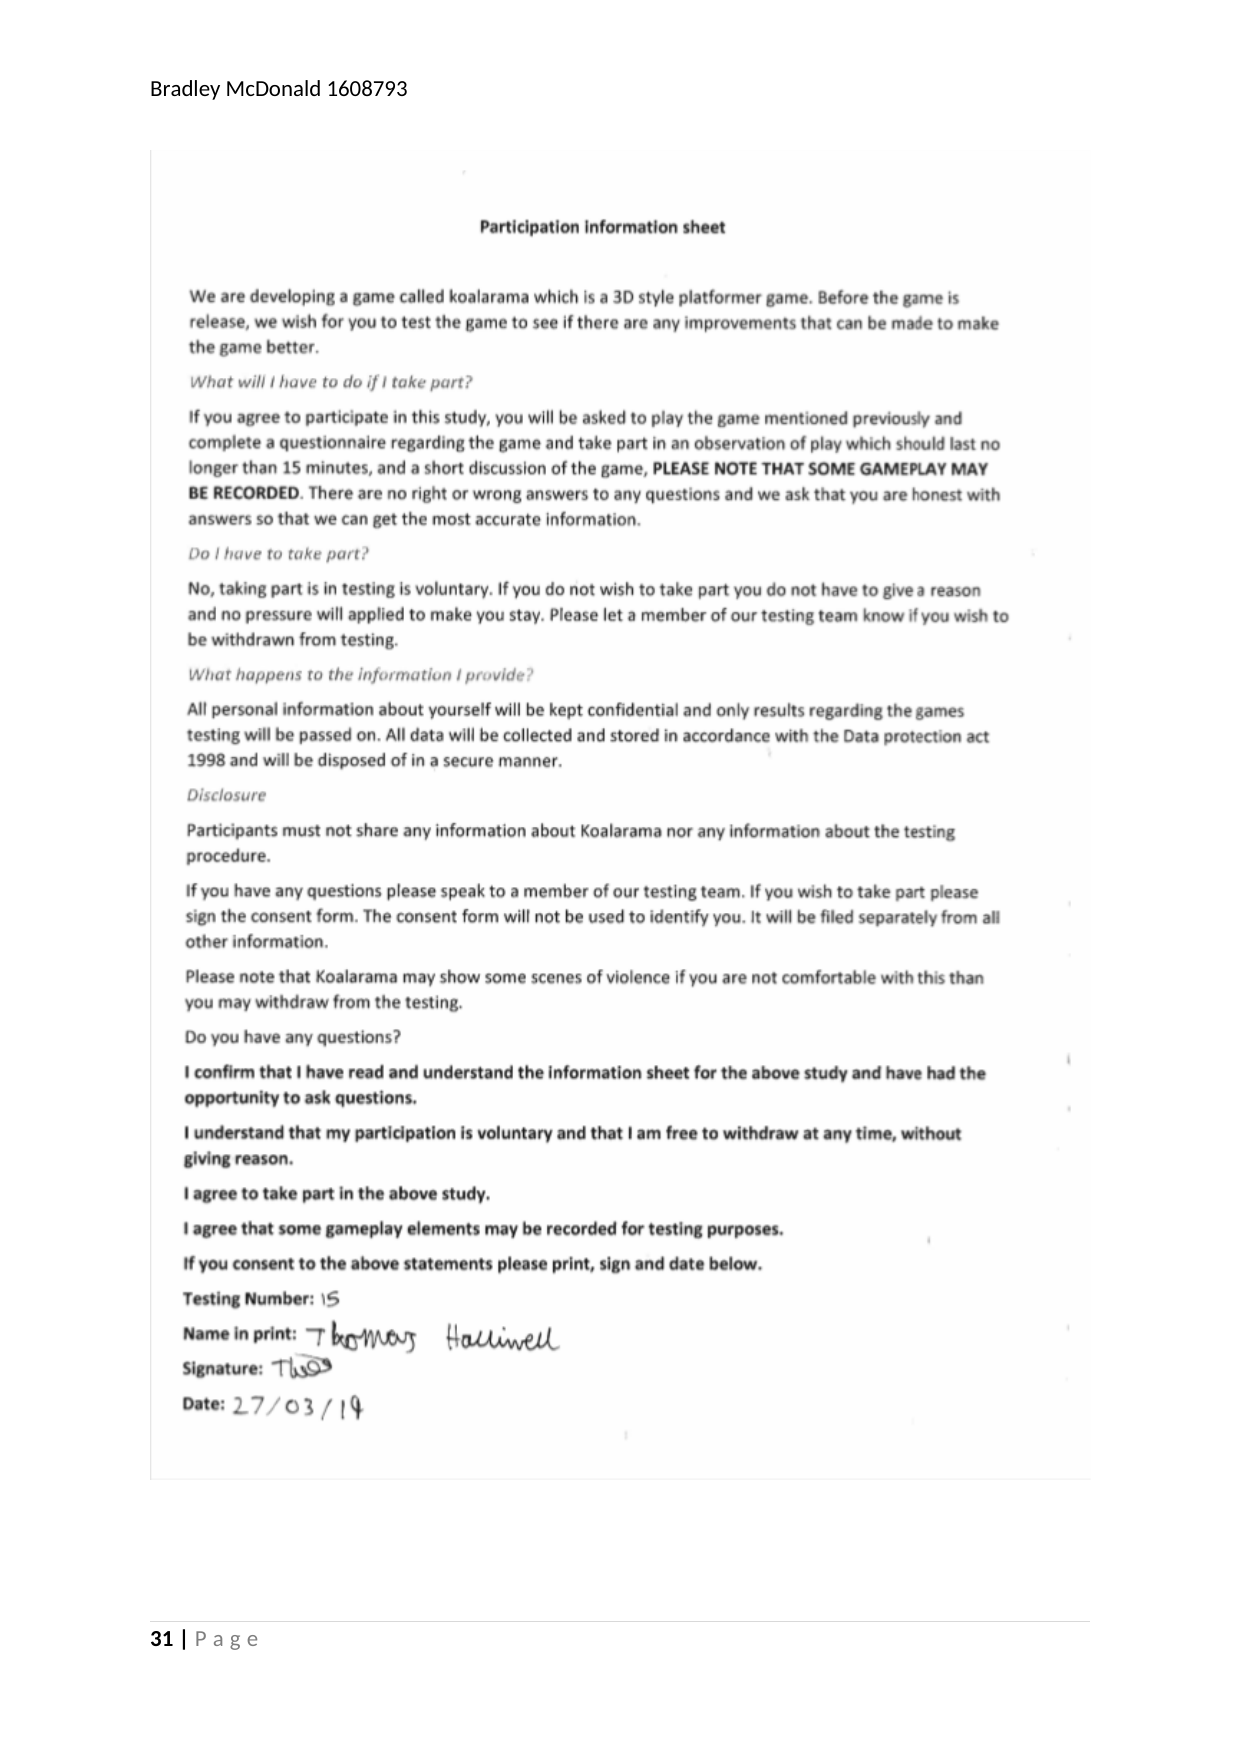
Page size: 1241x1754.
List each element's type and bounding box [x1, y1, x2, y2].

picture [150, 150, 1091, 1480]
